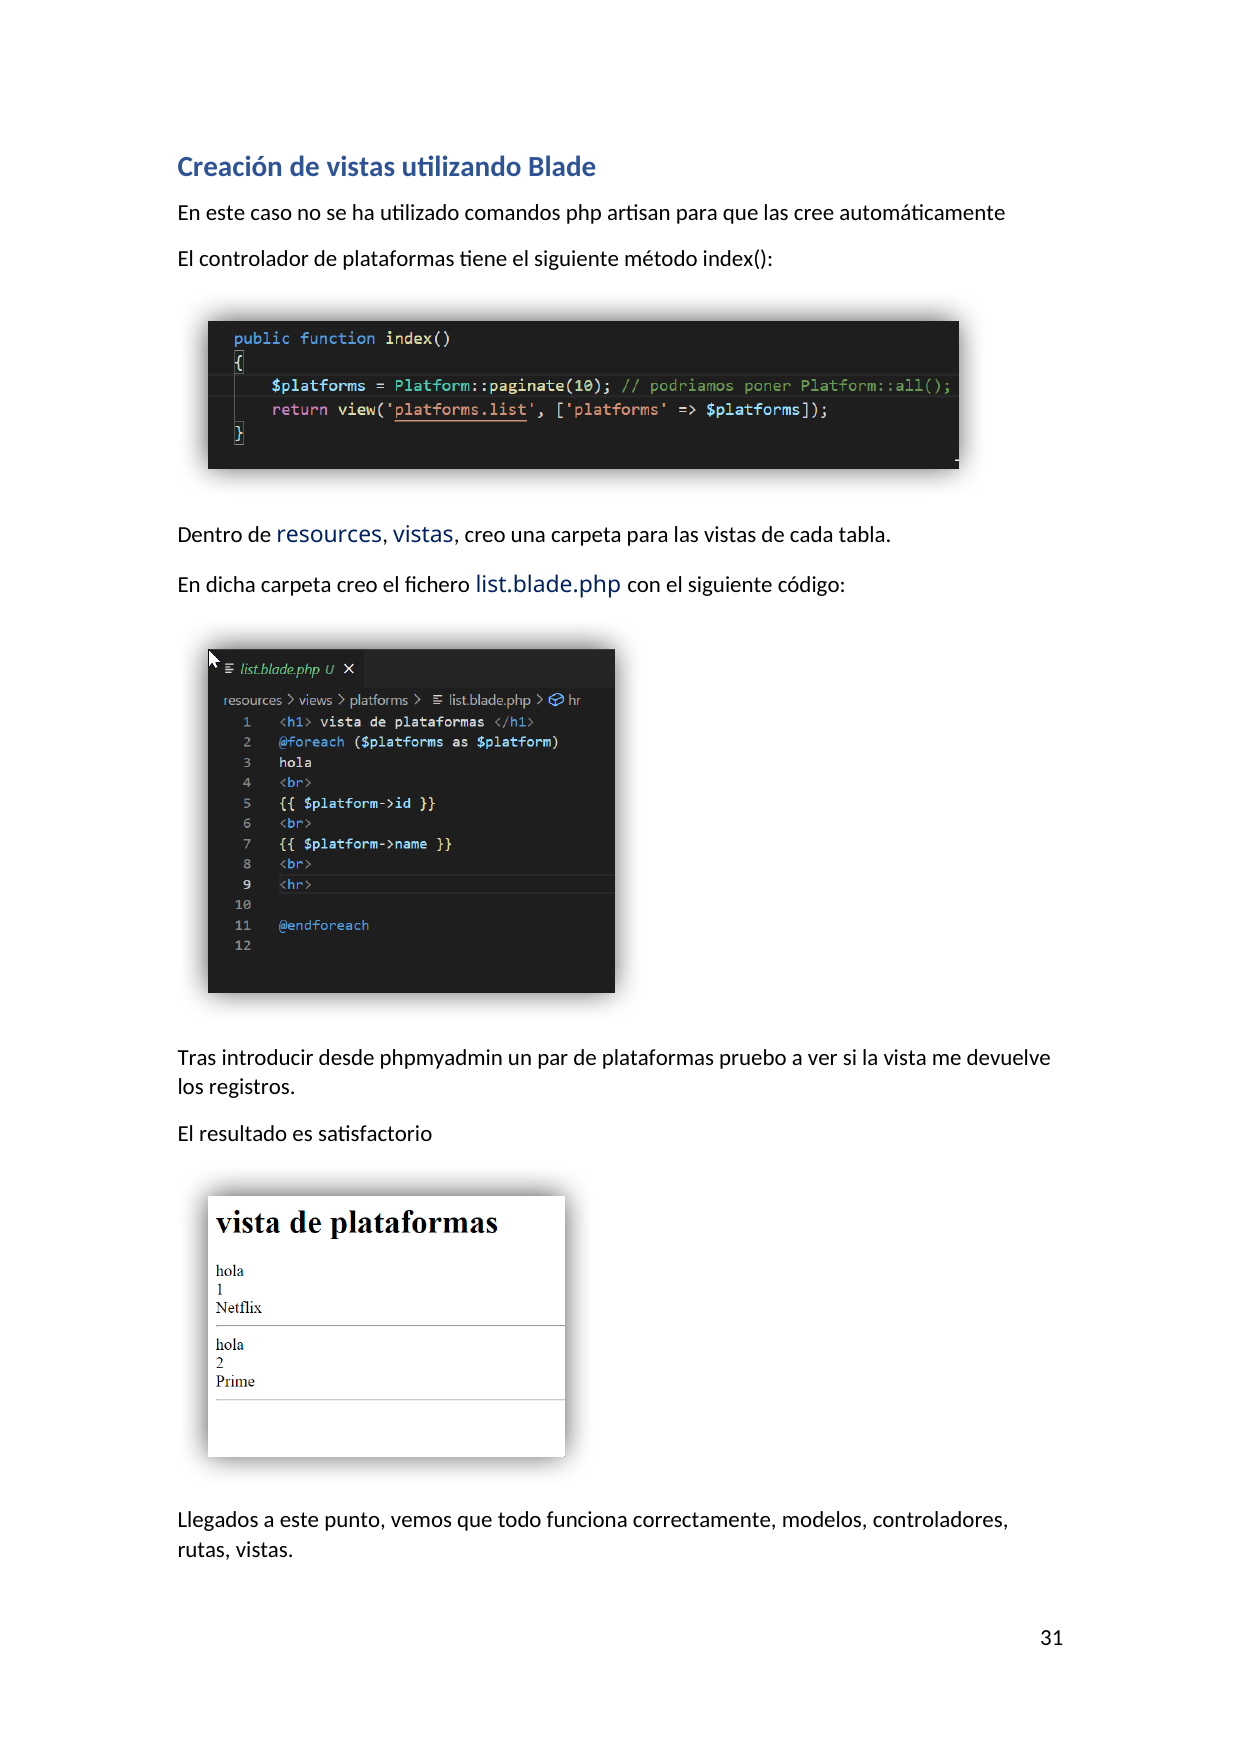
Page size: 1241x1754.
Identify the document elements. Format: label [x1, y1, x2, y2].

picture [208, 1196, 565, 1457]
picture [208, 649, 615, 993]
picture [208, 321, 959, 469]
